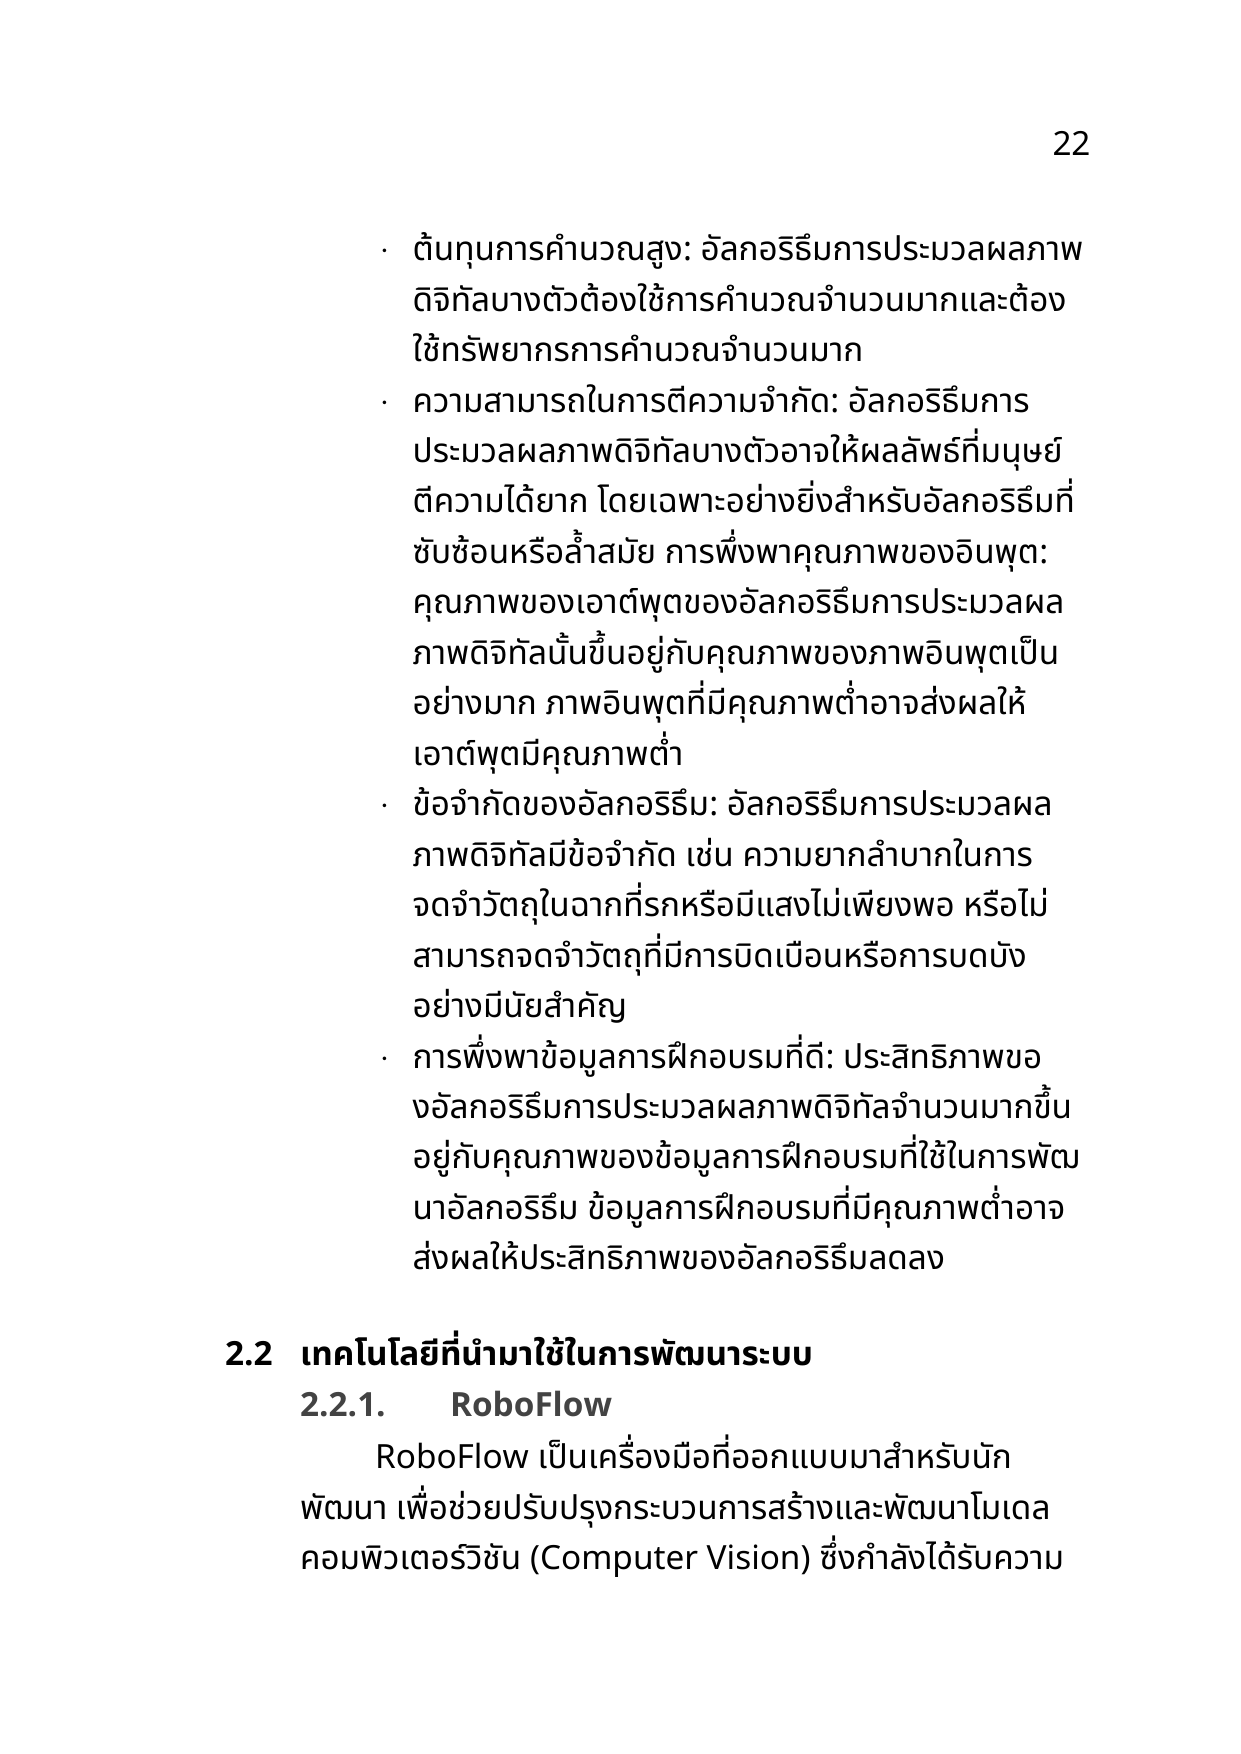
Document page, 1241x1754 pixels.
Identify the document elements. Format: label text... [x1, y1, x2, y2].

list RoboFlow [300, 1381, 1090, 1426]
list ข้อจำกัดของอัลกอริธึม: อัลกอริธึมการประมวลผลภาพดิจิทัลมีข้อจำกัด เช่น ความยากลำบากในการจดจำวัตถุในฉากที่รกหรือมีแสงไม่เพียงพอ หรือไม่สามารถจดจำวัตถุที่มีการบิดเบือนหรือการบดบังอย่างมีนัยสำคัญ [375, 780, 1090, 1032]
list ความสามารถในการตีความจำกัด: อัลกอริธึมการประมวลผลภาพดิจิทัลบางตัวอาจให้ผลลัพธ์ที่มนุษย์ตีความได้ยาก โดยเฉพาะอย่างยิ่งสำหรับอัลกอริธึมที่ซับซ้อนหรือล้ำสมัย การพึ่งพาคุณภาพของอินพุต: คุณภาพของเอาต์พุตของอัลกอริธึมการประมวลผลภาพดิจิทัลนั้นขึ้นอยู่กับคุณภาพของภาพอินพุตเป็นอย่างมาก ภาพอินพุตที่มีคุณภาพต่ำอาจส่งผลให้เอาต์พุตมีคุณภาพต่ำ [375, 376, 1090, 780]
list ต้นทุนการคำนวณสูง: อัลกอริธึมการประมวลผลภาพดิจิทัลบางตัวต้องใช้การคำนวณจำนวนมากและต้องใช้ทรัพยากรการคำนวณจำนวนมาก [375, 225, 1090, 376]
list การพึ่งพาข้อมูลการฝึกอบรมที่ดี: ประสิทธิภาพของอัลกอริธึมการประมวลผลภาพดิจิทัลจำนวนมากขึ้นอยู่กับคุณภาพของข้อมูลการฝึกอบรมที่ใช้ในการพัฒนาอัลกอริธึม ข้อมูลการฝึกอบรมที่มีคุณภาพต่ำอาจส่งผลให้ประสิทธิภาพของอัลกอริธึมลดลง [375, 1032, 1090, 1285]
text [300, 1433, 1090, 1585]
text 2.2 เทคโนโลยีที่นำมาใช้ในการพัฒนาระบบ [225, 1330, 1090, 1381]
